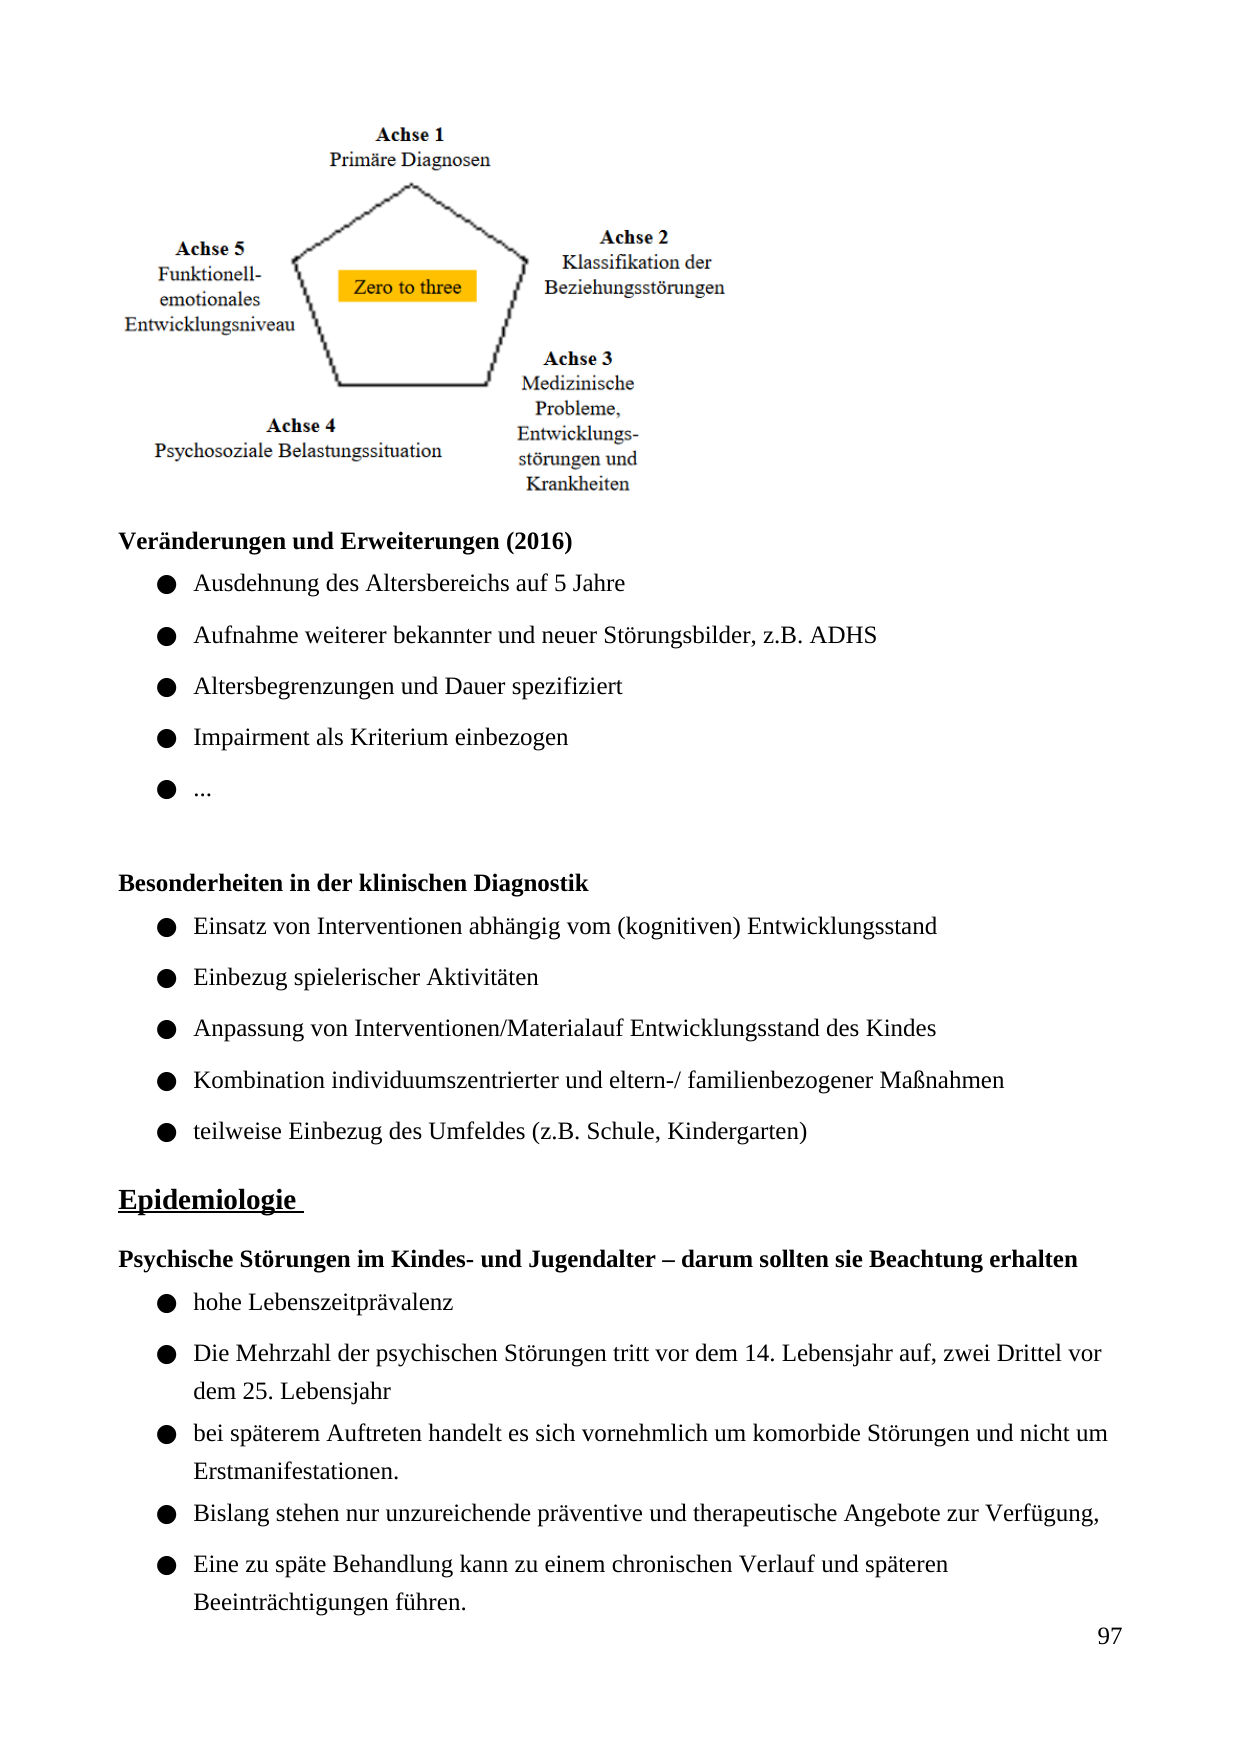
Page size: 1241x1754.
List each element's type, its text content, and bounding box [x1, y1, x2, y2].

picture [118, 118, 728, 498]
text Epidemiologie [118, 1182, 1122, 1216]
list Ausdehnung des Altersbereichs auf 5 Jahre [156, 555, 1122, 606]
list Anpassung von Interventionen/Materialauf Entwicklungsstand des Kindes [156, 1000, 1122, 1051]
list Impairment als Kriterium einbezogen [156, 708, 1122, 760]
list teilweise Einbezug des Umfeldes (z.B. Schule, Kindergarten) [156, 1102, 1122, 1153]
list Bislang stehen nur unzureichende präventive und therapeutische Angebote zur Verfügung, [156, 1484, 1122, 1536]
list Einbezug spielerischer Aktivitäten [156, 948, 1122, 1000]
text Besonderheiten in der klinischen Diagnostik [118, 868, 1122, 897]
list hohe Lebenszeitprävalenz [156, 1273, 1122, 1324]
list Kombination individuumszentrierter und eltern-/ familienbezogener Maßnahmen [156, 1051, 1122, 1102]
list bei späterem Auftreten handelt es sich vornehmlich um komorbide Störungen und nicht um Erstmanifestationen. [156, 1404, 1122, 1484]
text Veränderungen und Erweiterungen (2016) [118, 526, 1122, 555]
text Psychische Störungen im Kindes- und Jugendalter – darum sollten sie Beachtung erhalten [118, 1244, 1122, 1273]
list Aufnahme weiterer bekannter und neuer Störungsbilder, z.B. ADHS [156, 606, 1122, 657]
list Altersbegrenzungen und Dauer spezifiziert [156, 657, 1122, 708]
list Eine zu späte Behandlung kann zu einem chronischen Verlauf und späteren Beeinträchtigungen führen. [156, 1536, 1122, 1616]
list Einsatz von Interventionen abhängig vom (kognitiven) Entwicklungsstand [156, 897, 1122, 948]
list Die Mehrzahl der psychischen Störungen tritt vor dem 14. Lebensjahr auf, zwei Drittel vor dem 25. Lebensjahr [156, 1324, 1122, 1404]
list ... [156, 760, 1122, 811]
